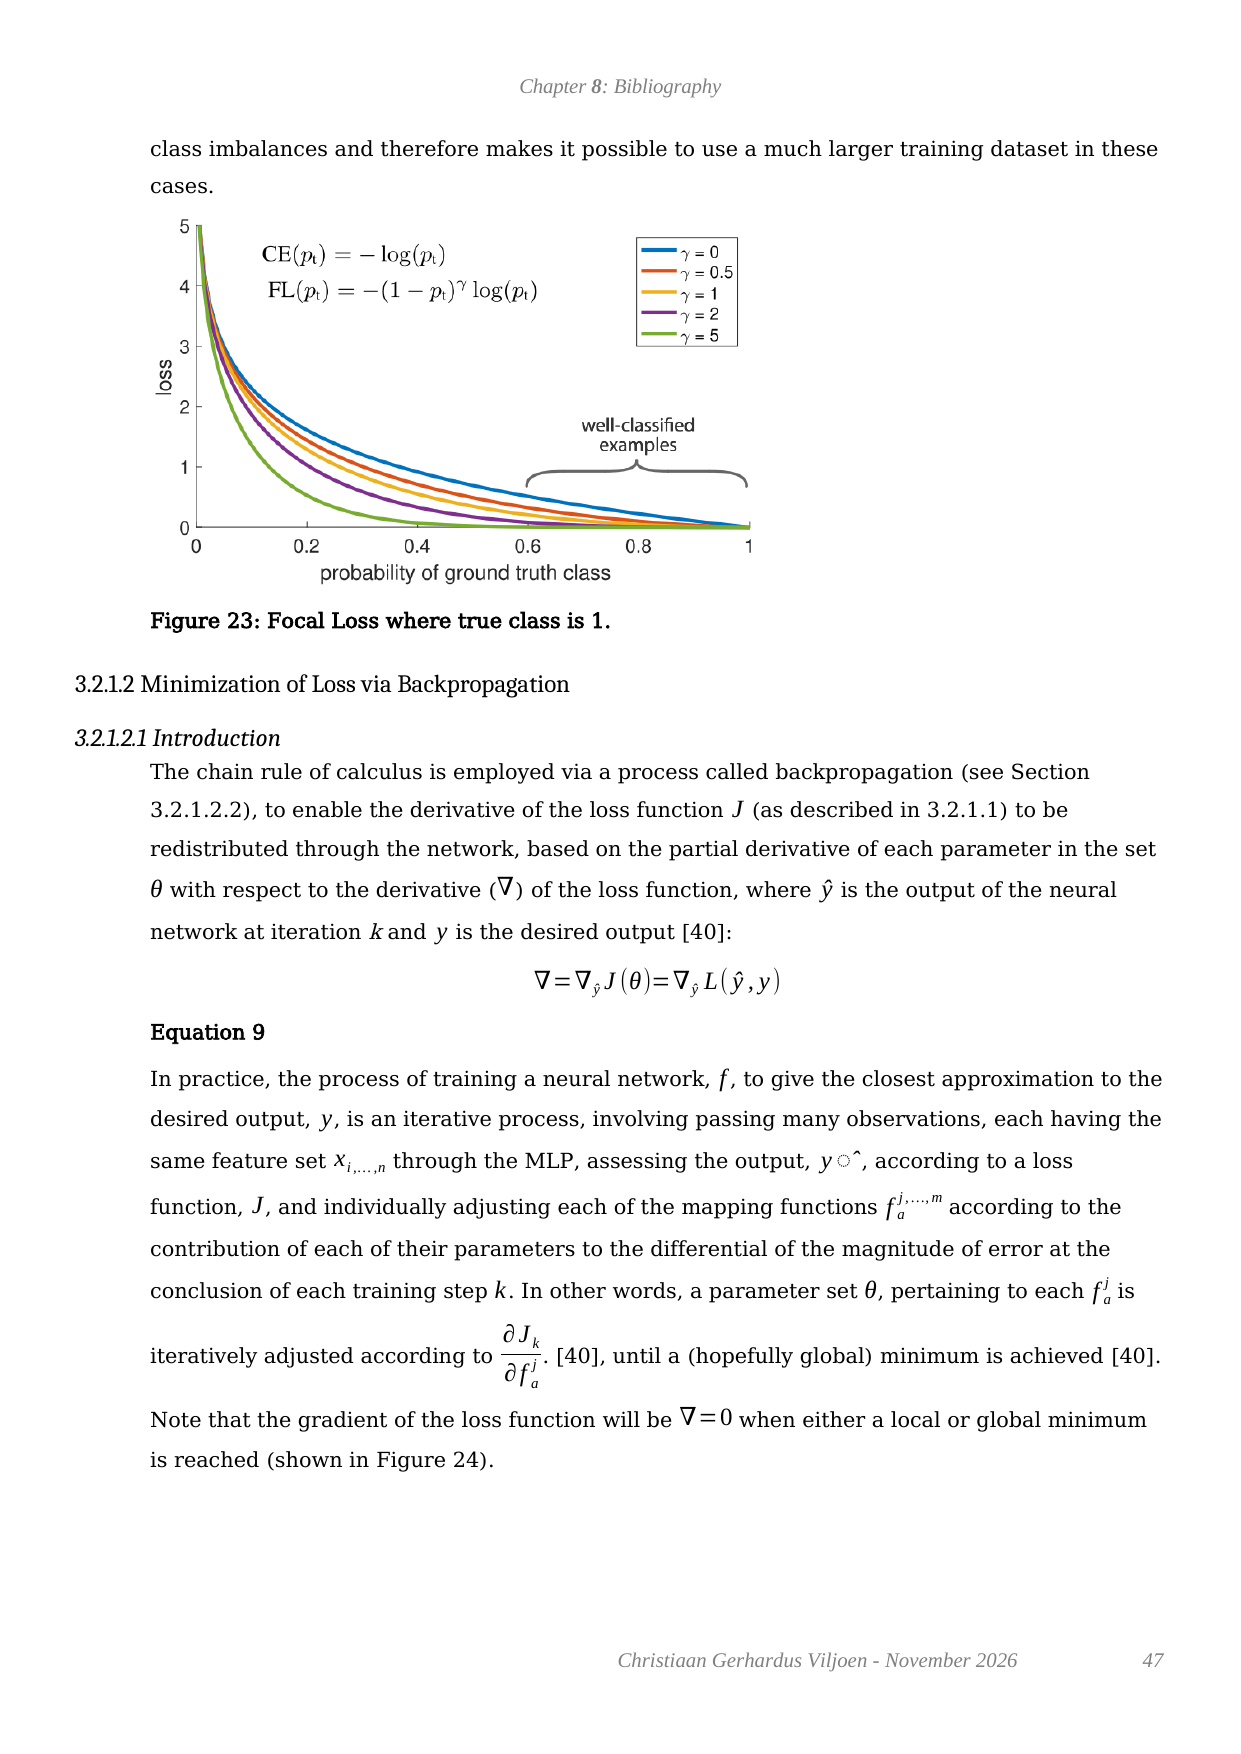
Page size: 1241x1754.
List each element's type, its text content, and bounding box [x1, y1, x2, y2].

text The chain rule of calculus is employed via a process called backpropagation (see Section 3.2.1.2.2), to enable the derivative of the loss function (as described in 3.2.1.1) to be redistributed through the network, based on the partial derivative of each parameter in the set with respect to the derivative () of the loss function, where is the output of the neural network at iteration k and is the desired output: [150, 758, 1165, 945]
text In practice, the process of training a neural network, , to give the closest approximation to the desired output, , is an iterative process, involving passing many observations, each having the same feature set through the MLP, assessing the output, , according to a loss function, , and individually adjusting each of the mapping functions according to the contribution of each of their parameters to the differential of the magnitude of error at the conclusion of each training step . In other words, a parameter set , pertaining to each is iteratively adjusted according to ., until a (hopefully global) minimum is achieved . Note that the gradient of the loss function will be when either a local or global minimum is reached (shown in Figure 24). [150, 1064, 1165, 1472]
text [150, 135, 1165, 586]
text Figure 23: Focal Loss where true class is 1. [150, 607, 1165, 632]
subtitle Minimization of Loss via Backpropagation [75, 670, 1165, 698]
picture [150, 210, 764, 587]
subtitle Introduction [75, 723, 1165, 752]
